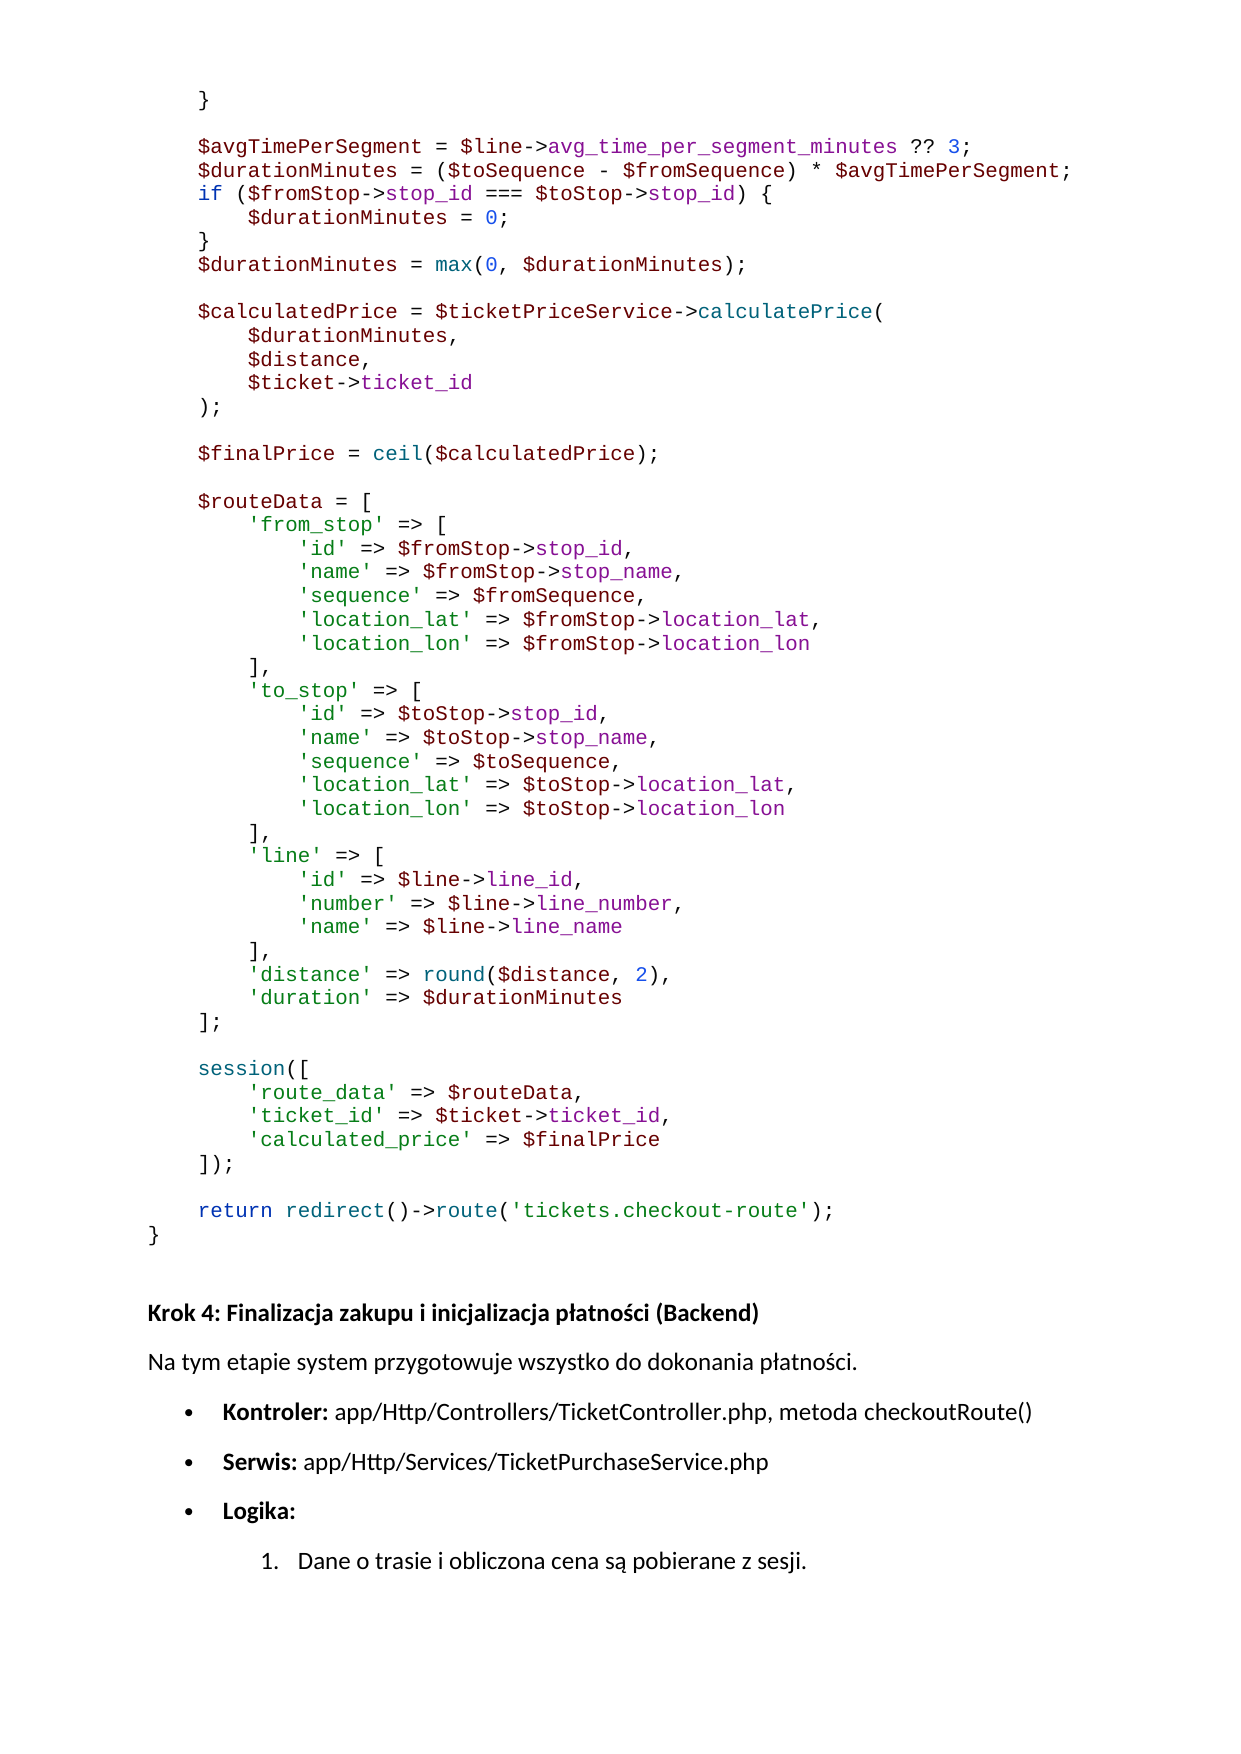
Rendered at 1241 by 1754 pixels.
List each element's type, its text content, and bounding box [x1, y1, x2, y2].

text Krok 4: Finalizacja zakupu i inicjalizacja płatności (Backend) [148, 1297, 1093, 1327]
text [148, 89, 1093, 1247]
list Logika: [185, 1495, 1093, 1526]
text Na tym etapie system przygotowuje wszystko do dokonania płatności. [148, 1346, 1093, 1377]
list Dane o trasie i obliczona cena są pobierane z sesji. [260, 1545, 1093, 1575]
list Kontroler: app/Http/Controllers/TicketController.php, metoda checkoutRoute() [185, 1396, 1093, 1427]
list Serwis: app/Http/Services/TicketPurchaseService.php [185, 1446, 1093, 1476]
